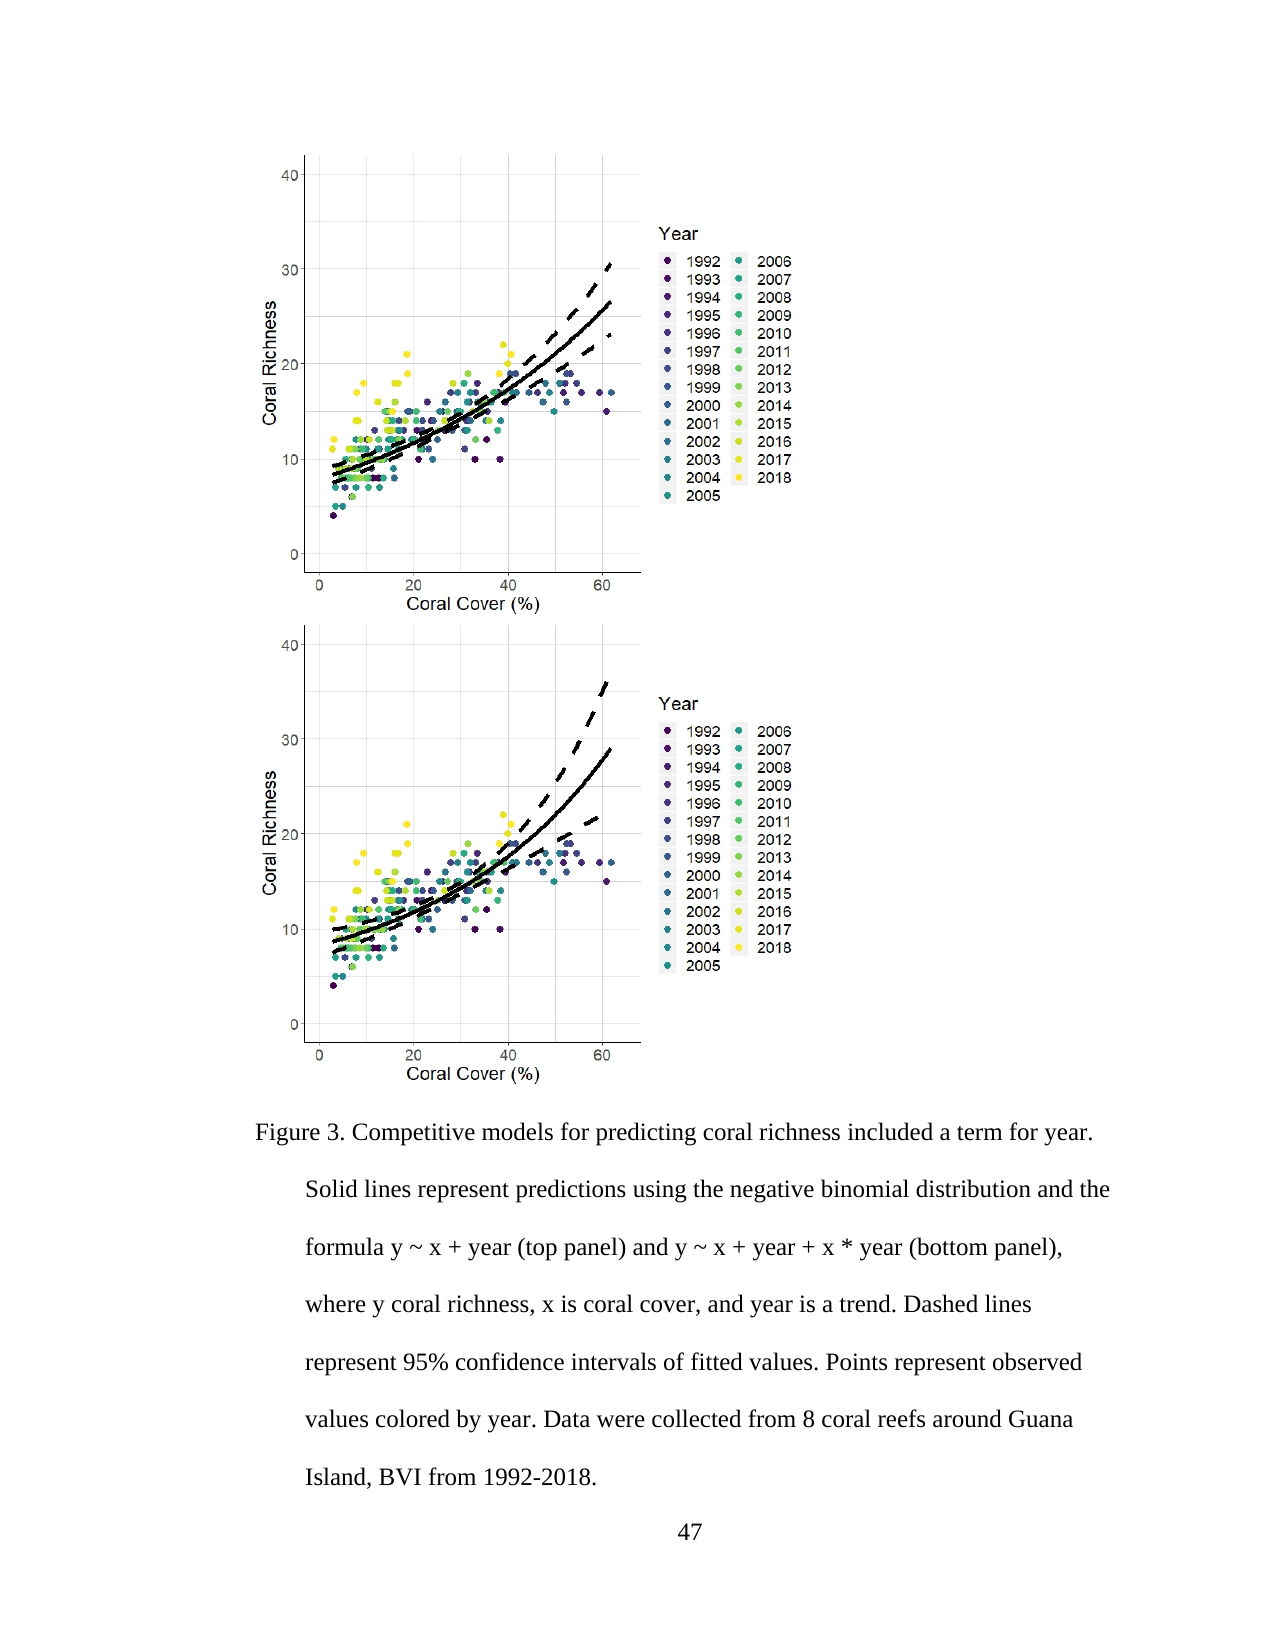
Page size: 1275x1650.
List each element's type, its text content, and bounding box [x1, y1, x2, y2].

subtitle Figure 3. Competitive models for predicting coral richness included a term for year. Solid lines represent predictions using the negative binomial distribution and the formula y ~ x + year (top panel) and y ~ x + year + x * year (bottom panel), where y coral richness, x is coral cover, and year is a trend. Dashed lines represent 95% confidence intervals of fitted values. Points represent observed values colored by year. Data were collected from 8 coral reefs around Guana Island, BVI from 1992-2018. [255, 1117, 1125, 1491]
picture [255, 150, 803, 1089]
